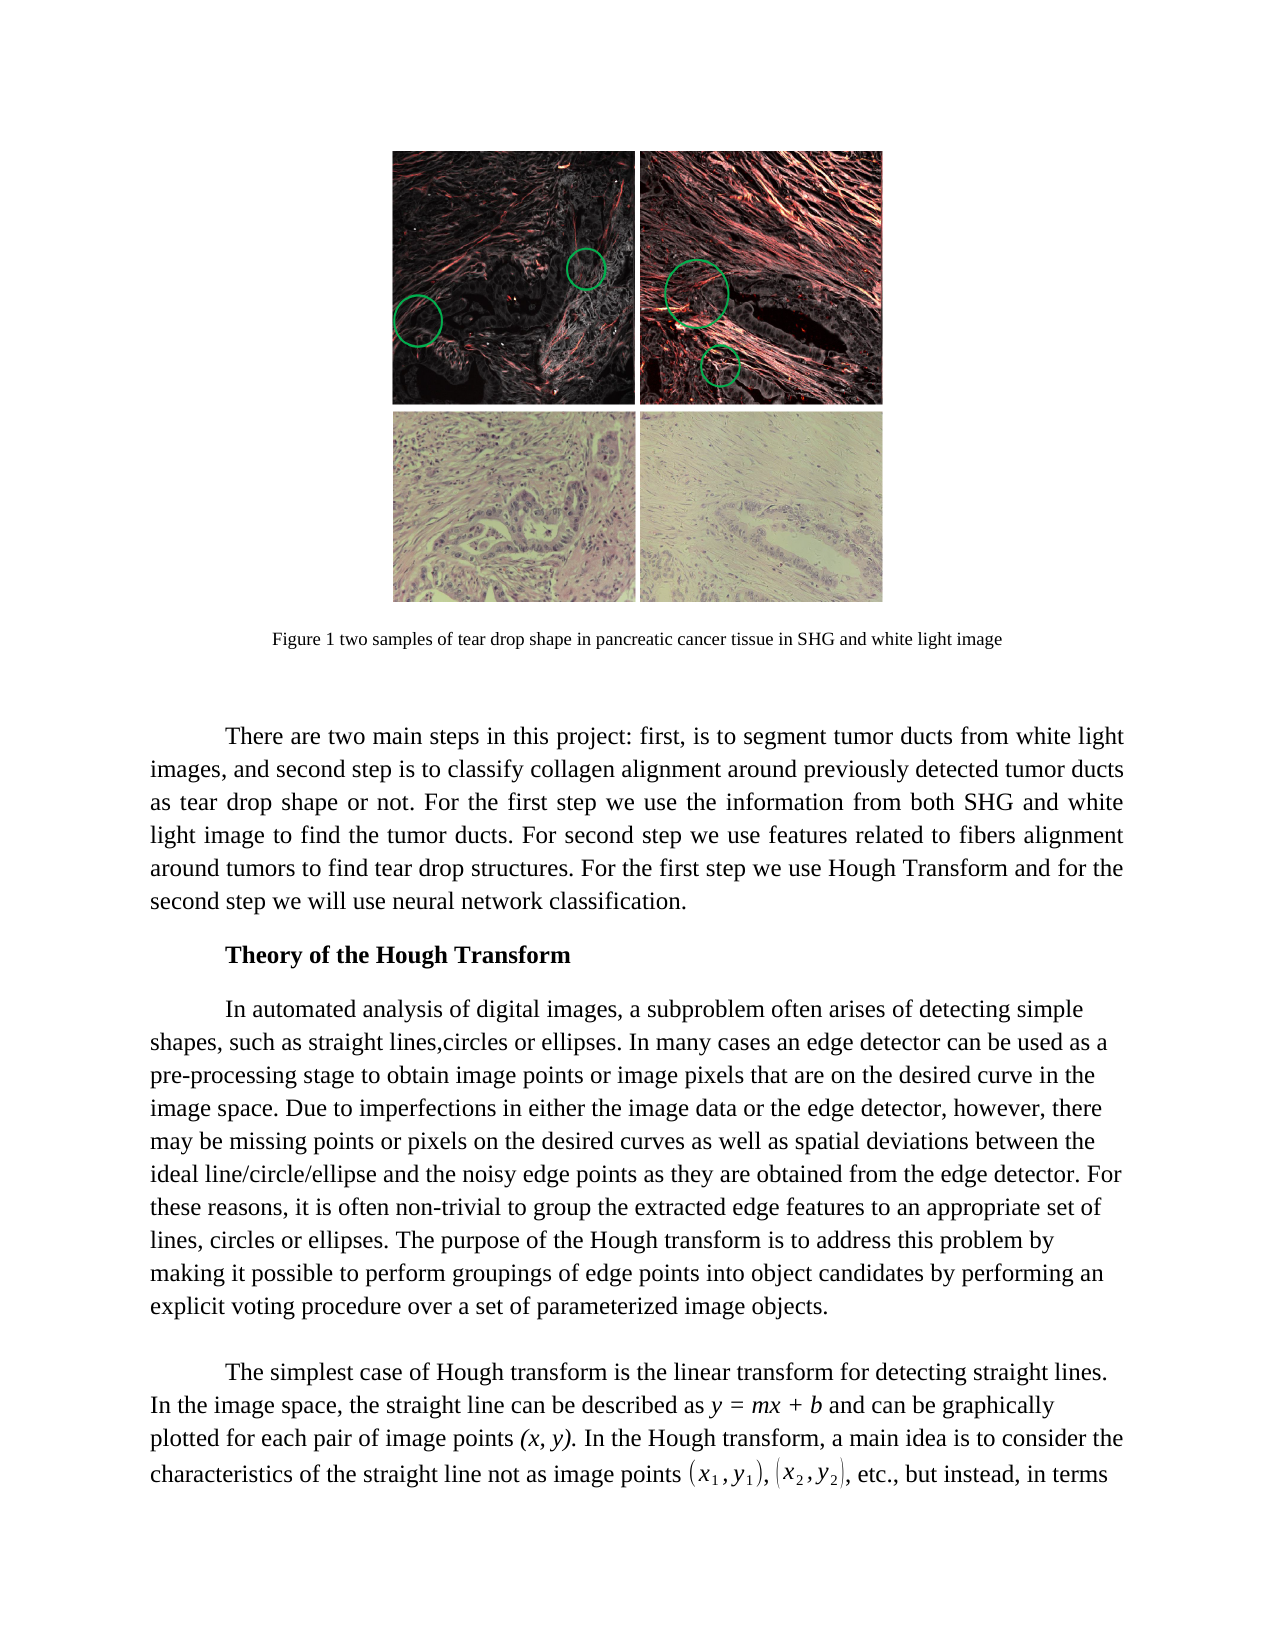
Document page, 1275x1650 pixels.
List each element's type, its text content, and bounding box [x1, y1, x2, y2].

text Theory of the Hough Transform [150, 940, 1125, 969]
text There are two main steps in this project: first, is to segment tumor ducts from white light images, and second step is to classify collagen alignment around previously detected tumor ducts as tear drop shape or not. For the first step we use the information from both SHG and white light image to find the tumor ducts. For second step we use features related to fibers alignment around tumors to find tear drop structures. For the first step we use Hough Transform and for the second step we will use neural network classification. [150, 721, 1125, 915]
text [150, 1357, 1125, 1491]
text Figure 1 two samples of tear drop shape in pancreatic cancer tissue in SHG and white light image [150, 628, 1125, 649]
text In automated analysis of digital images, a subproblem often arises of detecting simple shapes, such as straight lines,circles or ellipses. In many cases an edge detector can be used as a pre-processing stage to obtain image points or image pixels that are on the desired curve in the image space. Due to imperfections in either the image data or the edge detector, however, there may be missing points or pixels on the desired curves as well as spatial deviations between the ideal line/circle/ellipse and the noisy edge points as they are obtained from the edge detector. For these reasons, it is often non-trivial to group the extracted edge features to an appropriate set of lines, circles or ellipses. The purpose of the Hough transform is to address this problem by making it possible to perform groupings of edge points into object candidates by performing an explicit voting procedure over a set of parameterized image objects. [150, 994, 1125, 1320]
